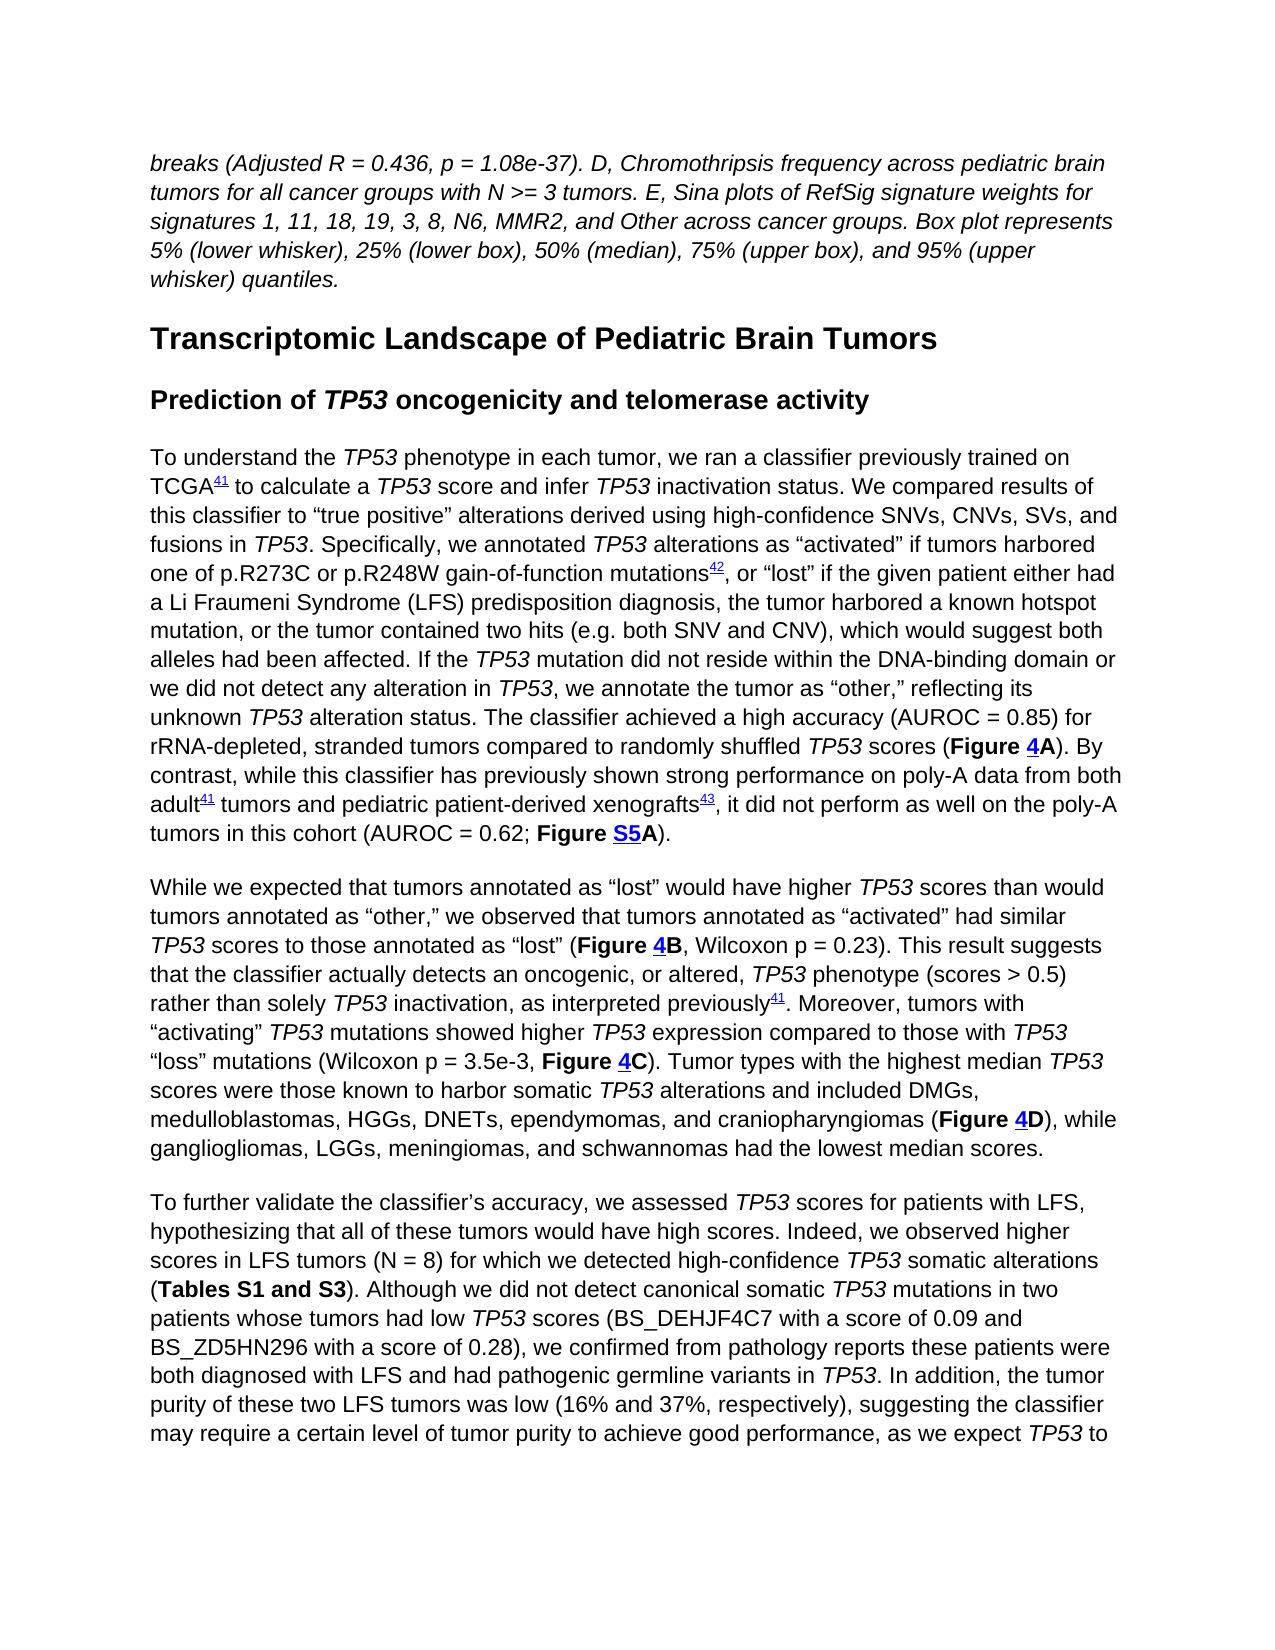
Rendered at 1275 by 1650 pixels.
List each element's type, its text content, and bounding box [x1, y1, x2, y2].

subtitle Transcriptomic Landscape of Pediatric Brain Tumors [150, 320, 1125, 356]
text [150, 1189, 1125, 1447]
text To understand the TP53 phenotype in each tumor, we ran a classifier previously trained on TCGA41 to calculate a TP53 score and infer TP53 inactivation status. We compared results of this classifier to “true positive” alterations derived using high-confidence SNVs, CNVs, SVs, and fusions in TP53. Specifically, we annotated TP53 alterations as “activated” if tumors harbored one of p.R273C or p.R248W gain-of-function mutations42, or “lost” if the given patient either had a Li Fraumeni Syndrome (LFS) predisposition diagnosis, the tumor harbored a known hotspot mutation, or the tumor contained two hits (e.g. both SNV and CNV), which would suggest both alleles had been affected. If the TP53 mutation did not reside within the DNA-binding domain or we did not detect any alteration in TP53, we annotate the tumor as “other,” reflecting its unknown TP53 alteration status. The classifier achieved a high accuracy (AUROC = 0.85) for rRNA-depleted, stranded tumors compared to randomly shuffled TP53 scores (Figure 4A). By contrast, while this classifier has previously shown strong performance on poly-A data from both adult41 tumors and pediatric patient-derived xenografts43, it did not perform as well on the poly-A tumors in this cohort (AUROC = 0.62; Figure S5A). [150, 444, 1125, 846]
subtitle Prediction of TP53 oncogenicity and telomerase activity [150, 384, 1125, 416]
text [150, 150, 1125, 292]
text While we expected that tumors annotated as “lost” would have higher TP53 scores than would tumors annotated as “other,” we observed that tumors annotated as “activated” had similar TP53 scores to those annotated as “lost” (Figure 4B, Wilcoxon p = 0.23). This result suggests that the classifier actually detects an oncogenic, or altered, TP53 phenotype (scores > 0.5) rather than solely TP53 inactivation, as interpreted previously41. Moreover, tumors with “activating” TP53 mutations showed higher TP53 expression compared to those with TP53 “loss” mutations (Wilcoxon p = 3.5e-3, Figure 4C). Tumor types with the highest median TP53 scores were those known to harbor somatic TP53 alterations and included DMGs, medulloblastomas, HGGs, DNETs, ependymomas, and craniopharyngiomas (Figure 4D), while gangliogliomas, LGGs, meningiomas, and schwannomas had the lowest median scores. [150, 874, 1125, 1161]
